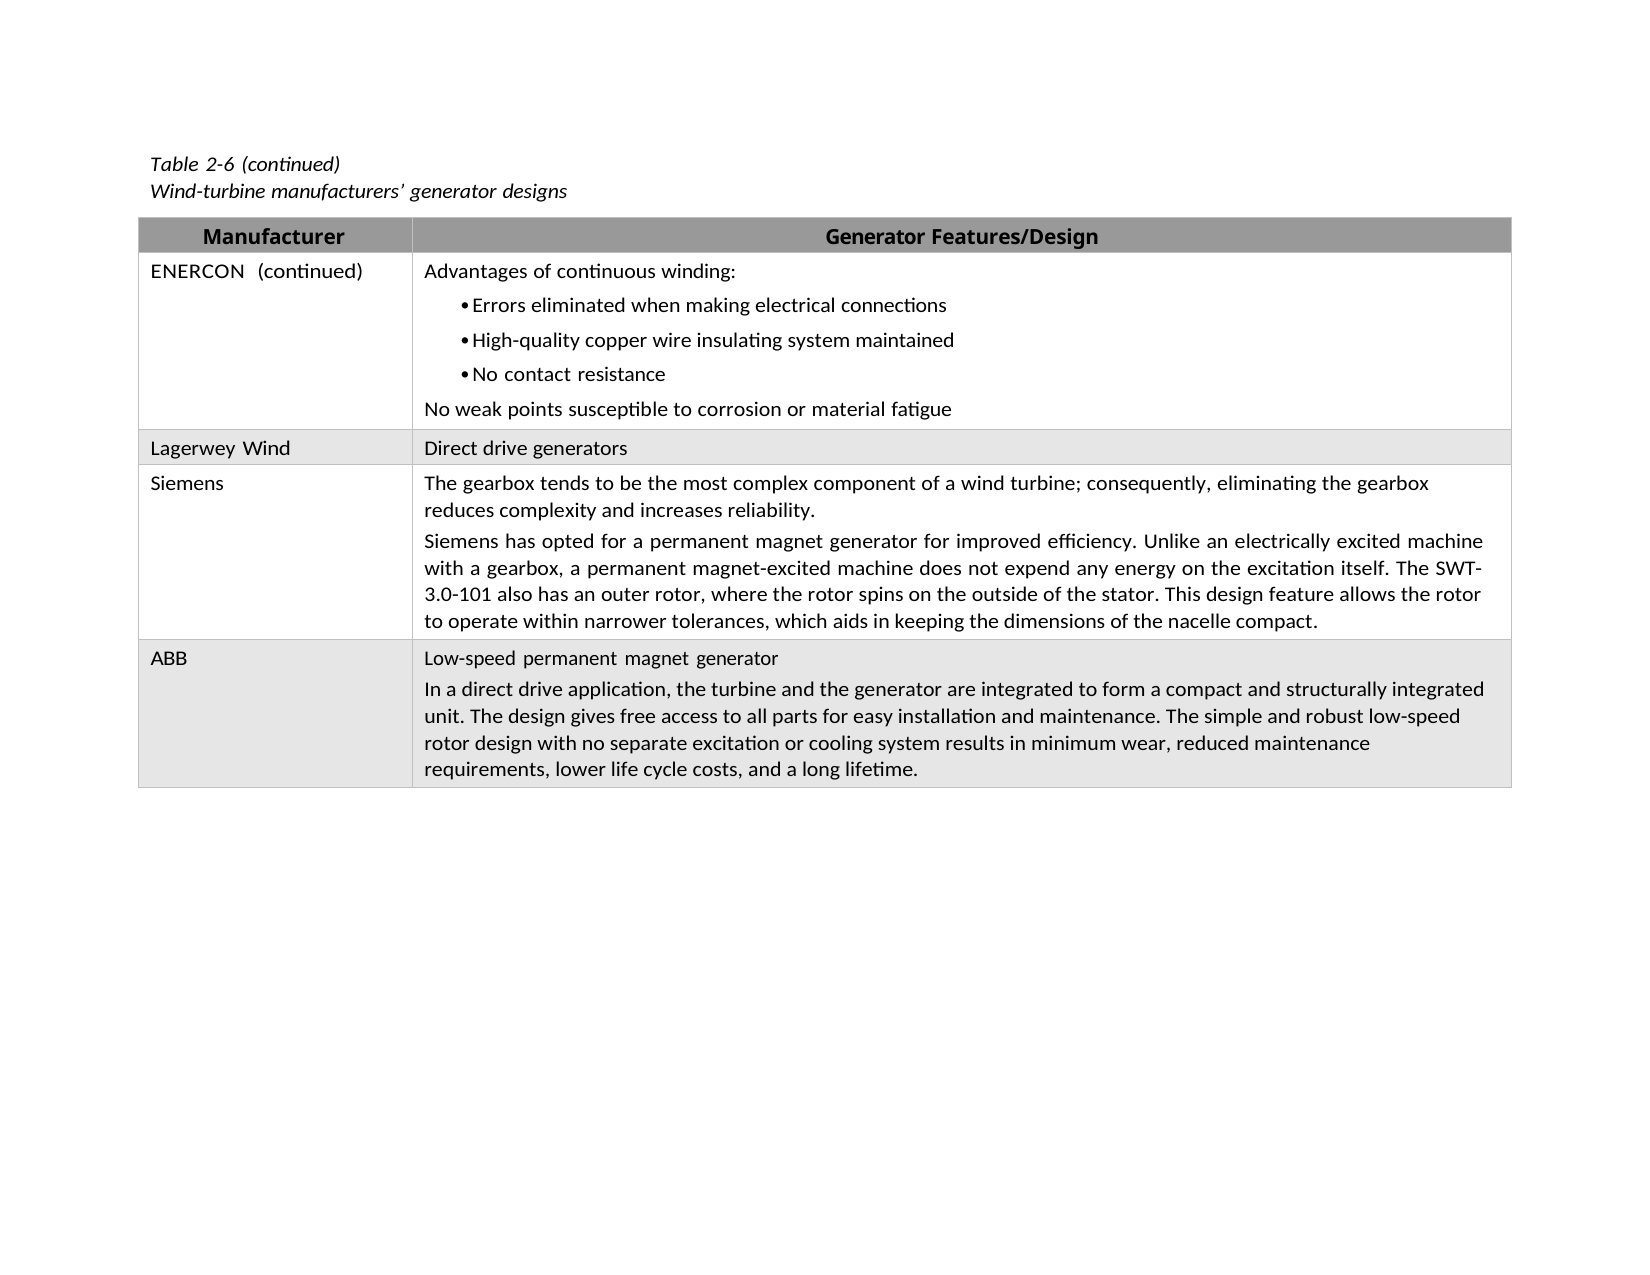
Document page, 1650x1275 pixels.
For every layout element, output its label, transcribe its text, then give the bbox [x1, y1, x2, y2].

table_cell Direct drive generators [413, 430, 1511, 464]
text Table 2-6 (continued) [150, 151, 1523, 176]
table_cell ABB [139, 640, 412, 787]
table_cell Lagerwey Wind [139, 430, 412, 464]
table_cell Siemens [139, 465, 412, 639]
table_cell The gearbox tends to be the most complex component of a wind turbine; consequently, eliminating the gearbox reduces complexity and increases reliability. Siemens has opted for a permanent magnet generator for improved efficiency. Unlike an electrically excited machine with a gearbox, a permanent magnet-excited machine does not expend any energy on the excitation itself. The SWT- 3.0-101 also has an outer rotor, where the rotor spins on the outside of the stator. This design feature allows the rotor to operate within narrower tolerances, which aids in keeping the dimensions of the nacelle compact. [413, 465, 1511, 639]
table_cell ENERCON (continued) [139, 253, 412, 429]
table_cell Advantages of continuous winding: Errors eliminated when making electrical connections High-quality copper wire insulating system maintained No contact resistance No weak points susceptible to corrosion or material fatigue [413, 253, 1511, 429]
table_header Manufacturer [139, 218, 412, 252]
table_cell Low-speed permanent magnet generator In a direct drive application, the turbine and the generator are integrated to form a compact and structurally integrated unit. The design gives free access to all parts for easy installation and maintenance. The simple and robust low-speed rotor design with no separate excitation or cooling system results in minimum wear, reduced maintenance requirements, lower life cycle costs, and a long lifetime. [413, 640, 1511, 787]
text Wind-turbine manufacturers’ generator designs [150, 178, 1523, 203]
table_header Generator Features/Design [413, 218, 1511, 252]
